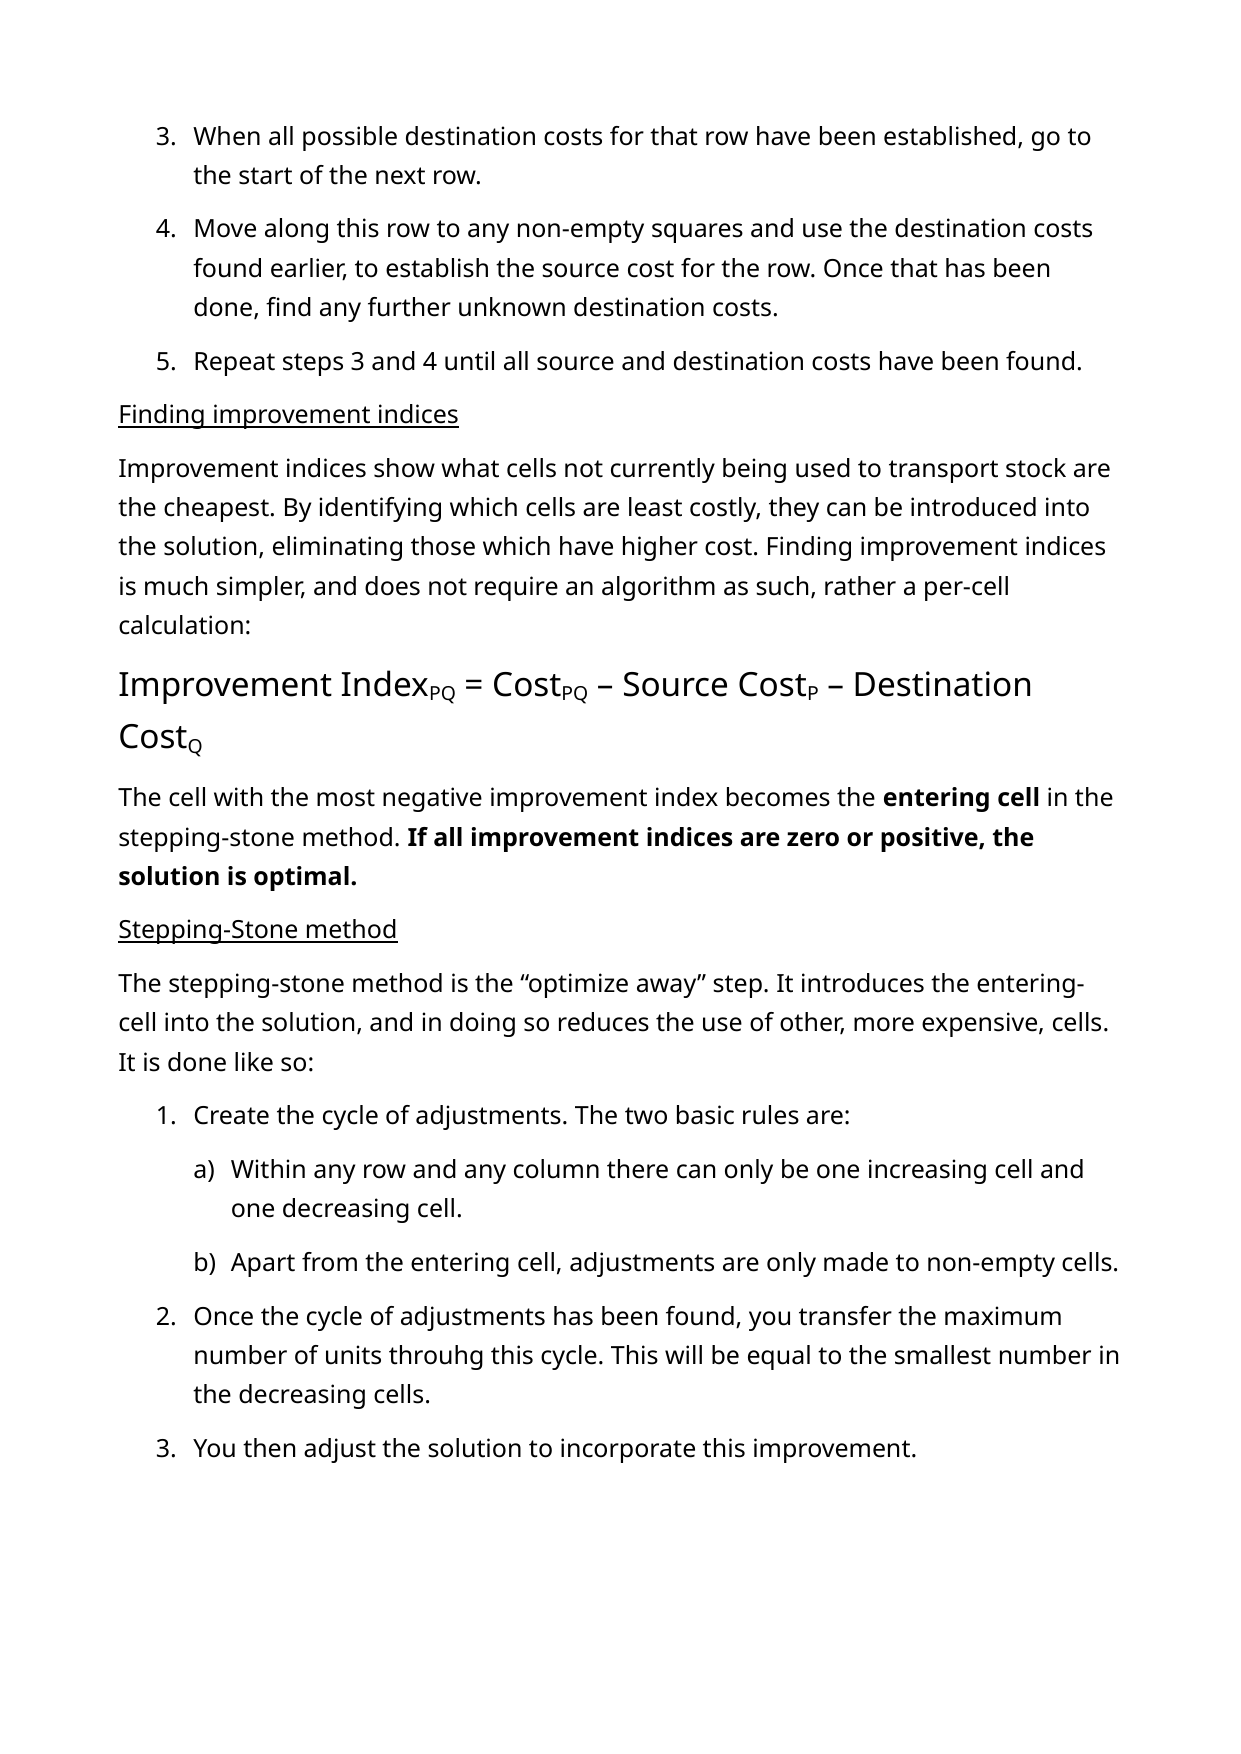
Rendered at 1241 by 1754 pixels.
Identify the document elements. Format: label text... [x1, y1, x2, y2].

text The stepping-stone method is the “optimize away” step. It introduces the entering-cell into the solution, and in doing so reduces the use of other, more expensive, cells. It is done like so: [118, 966, 1122, 1078]
list Within any row and any column there can only be one increasing cell and one decreasing cell. [193, 1152, 1122, 1225]
list Create the cycle of adjustments. The two basic rules are: [156, 1098, 1122, 1132]
list You then adjust the solution to incorporate this improvement. [156, 1430, 1122, 1464]
text Improvement IndexPQ = CostPQ – Source CostP – Destination CostQ [118, 661, 1122, 759]
text Improvement indices show what cells not currently being used to transport stock are the cheapest. By identifying which cells are least costly, they can be introduced into the solution, eliminating those which have higher cost. Finding improvement indices is much simpler, and does not require an algorithm as such, rather a per-cell calculation: [118, 451, 1122, 641]
list Apart from the entering cell, adjustments are only made to non-empty cells. [193, 1244, 1122, 1279]
list Move along this row to any non-empty squares and use the destination costs found earlier, to establish the source cost for the row. Once that has been done, find any further unknown destination costs. [156, 211, 1122, 323]
list Repeat steps 3 and 4 until all source and destination costs have been found. [156, 343, 1122, 377]
text Stepping-Stone method [118, 912, 1122, 946]
text The cell with the most negative improvement index becomes the entering cell in the stepping-stone method. If all improvement indices are zero or positive, the solution is optimal. [118, 780, 1122, 892]
list When all possible destination costs for that row have been established, go to the start of the next row. [156, 118, 1122, 191]
list Once the cycle of adjustments has been found, you transfer the maximum number of units throuhg this cycle. This will be equal to the smallest number in the decreasing cells. [156, 1298, 1122, 1411]
text Finding improvement indices [118, 397, 1122, 431]
